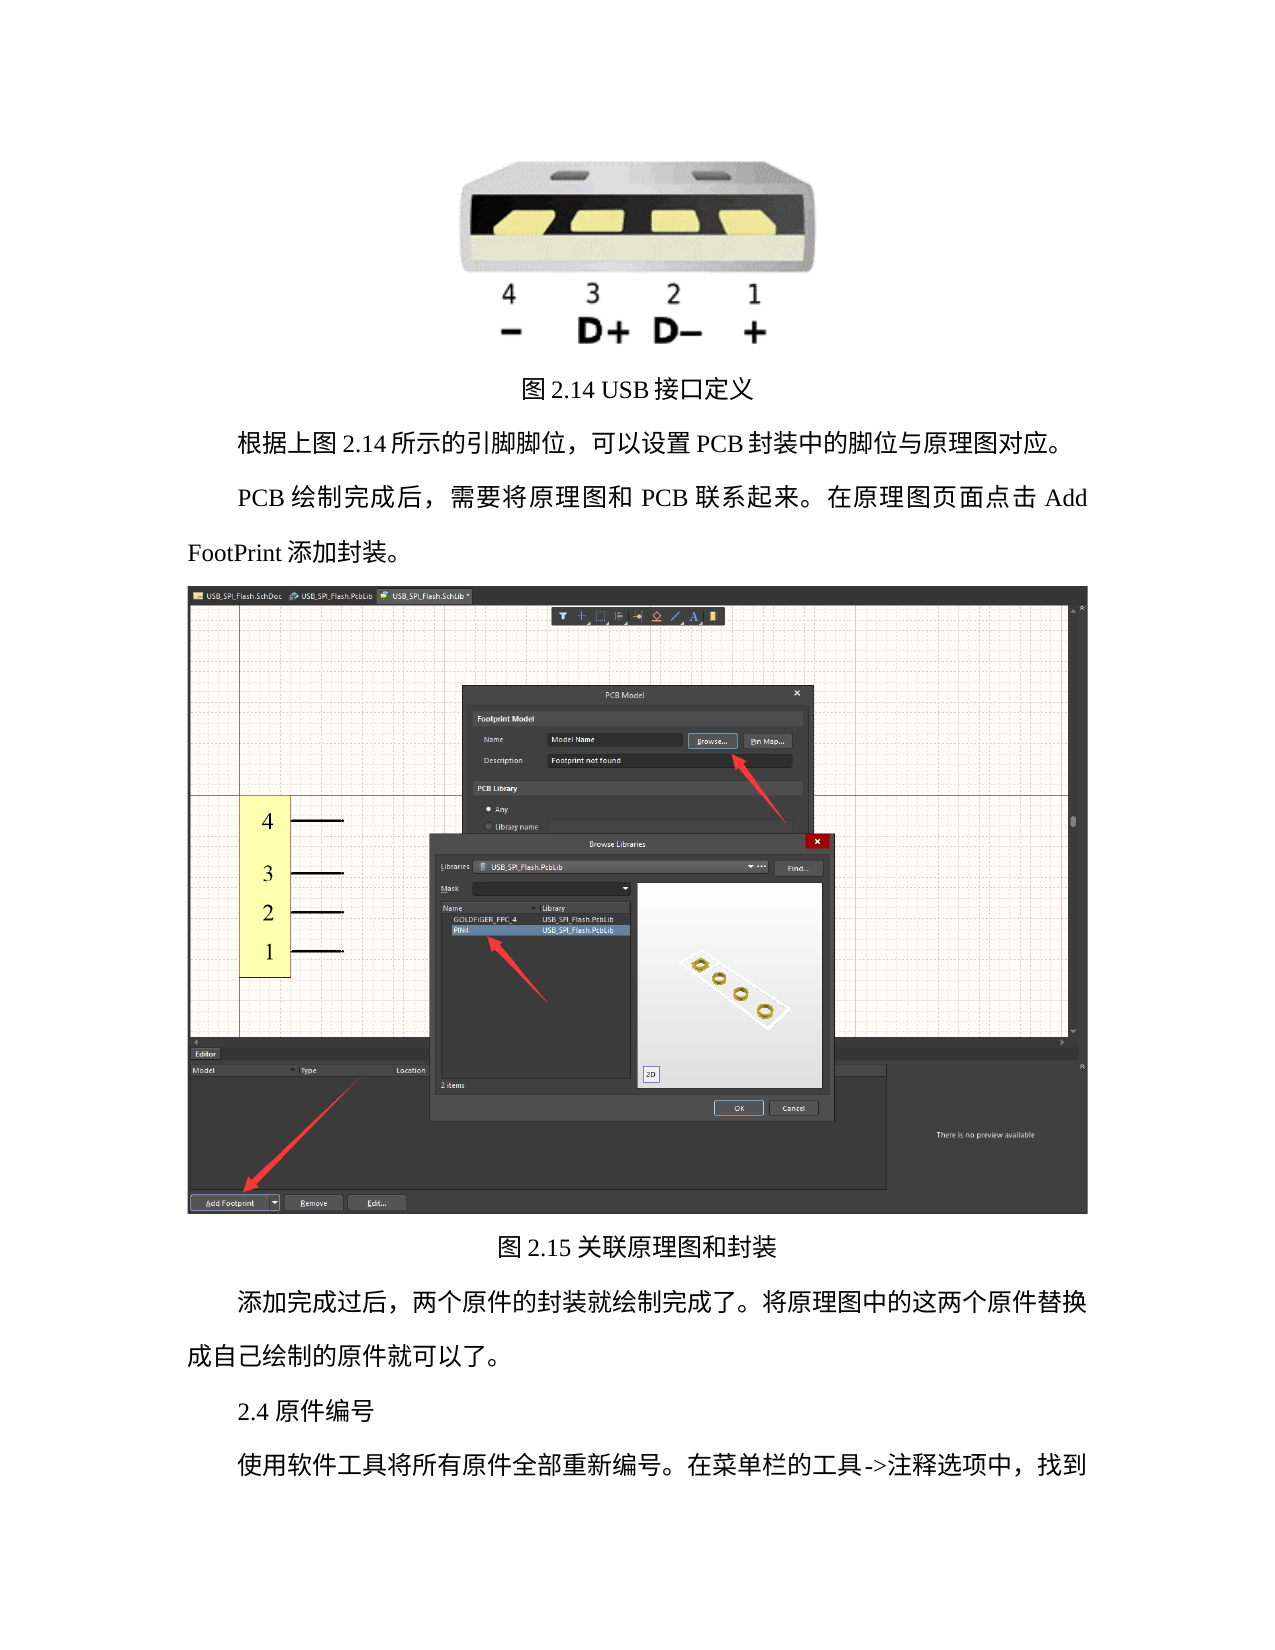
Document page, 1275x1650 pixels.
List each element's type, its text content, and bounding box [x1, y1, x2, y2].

text 图2.14 USB接口定义 [187, 369, 1087, 405]
text 添加完成过后，两个原件的封装就绘制完成了。将原理图中的这两个原件替换成自己绘制的原件就可以了。 [187, 1282, 1087, 1373]
picture [450, 150, 825, 355]
text 根据上图2.14所示的引脚脚位，可以设置PCB封装中的脚位与原理图对应。 [187, 423, 1087, 460]
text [187, 1445, 1087, 1482]
picture [187, 586, 1088, 1214]
text 图2.15 关联原理图和封装 [187, 1228, 1087, 1264]
subtitle 2.4 原件编号 [187, 1391, 1087, 1427]
text PCB绘制完成后，需要将原理图和PCB联系起来。在原理图页面点击Add FootPrint添加封装。 [187, 478, 1087, 568]
